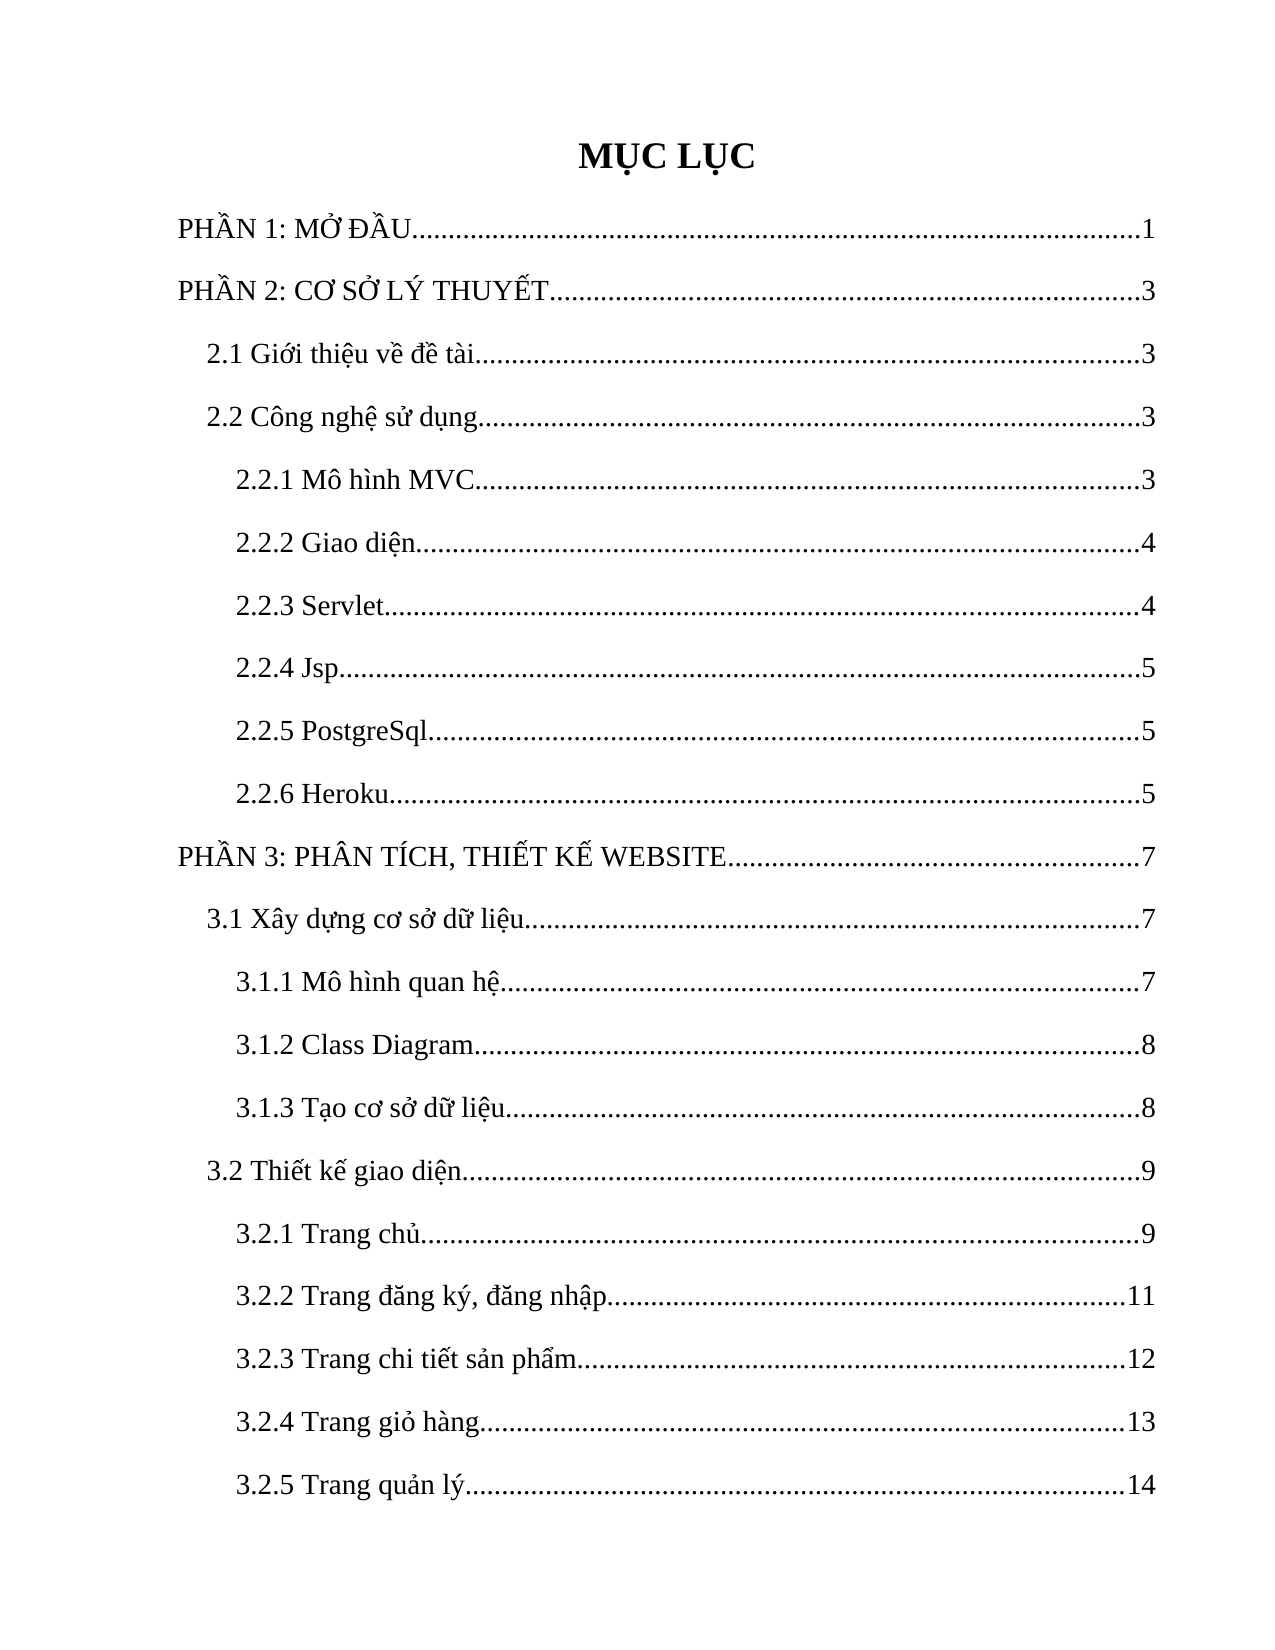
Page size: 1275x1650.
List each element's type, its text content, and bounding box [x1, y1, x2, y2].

text 3.2.5 Trang quản lý 14 [236, 1467, 1157, 1501]
text 3.1.1 Mô hình quan hệ 7 [236, 964, 1157, 998]
text 2.2.3 Servlet 4 [236, 588, 1157, 621]
text 3.1.2 Class Diagram 8 [236, 1027, 1157, 1061]
text 3.2.1 Trang chủ 9 [236, 1216, 1157, 1249]
text 3.1 Xây dựng cơ sở dữ liệu 7 [206, 902, 1157, 935]
text 3.2.4 Trang giỏ hàng 13 [236, 1404, 1157, 1438]
text 2.2.1 Mô hình MVC 3 [236, 462, 1157, 496]
text 2.2.2 Giao diện 4 [236, 525, 1157, 558]
text PHẦN 1: MỞ ĐẦU 1 [177, 211, 1157, 244]
text 3.2.2 Trang đăng ký, đăng nhập 11 [236, 1278, 1157, 1312]
text 3.2.3 Trang chi tiết sản phẩm 12 [236, 1341, 1157, 1375]
text 3.2 Thiết kế giao diện 9 [206, 1153, 1157, 1186]
text 2.1 Giới thiệu về đề tài 3 [206, 336, 1157, 370]
text 3.1.3 Tạo cơ sở dữ liệu 8 [236, 1090, 1157, 1124]
text PHẦN 3: PHÂN TÍCH, THIẾT KẾ WEBSITE 7 [177, 839, 1157, 872]
text 2.2.4 Jsp 5 [236, 650, 1157, 684]
text PHẦN 2: CƠ SỞ LÝ THUYẾT 3 [177, 273, 1157, 307]
text MỤC LỤC [177, 133, 1157, 177]
text 2.2.5 PostgreSql 5 [236, 713, 1157, 747]
text 2.2 Công nghệ sử dụng 3 [206, 399, 1157, 433]
text 2.2.6 Heroku 5 [236, 776, 1157, 809]
